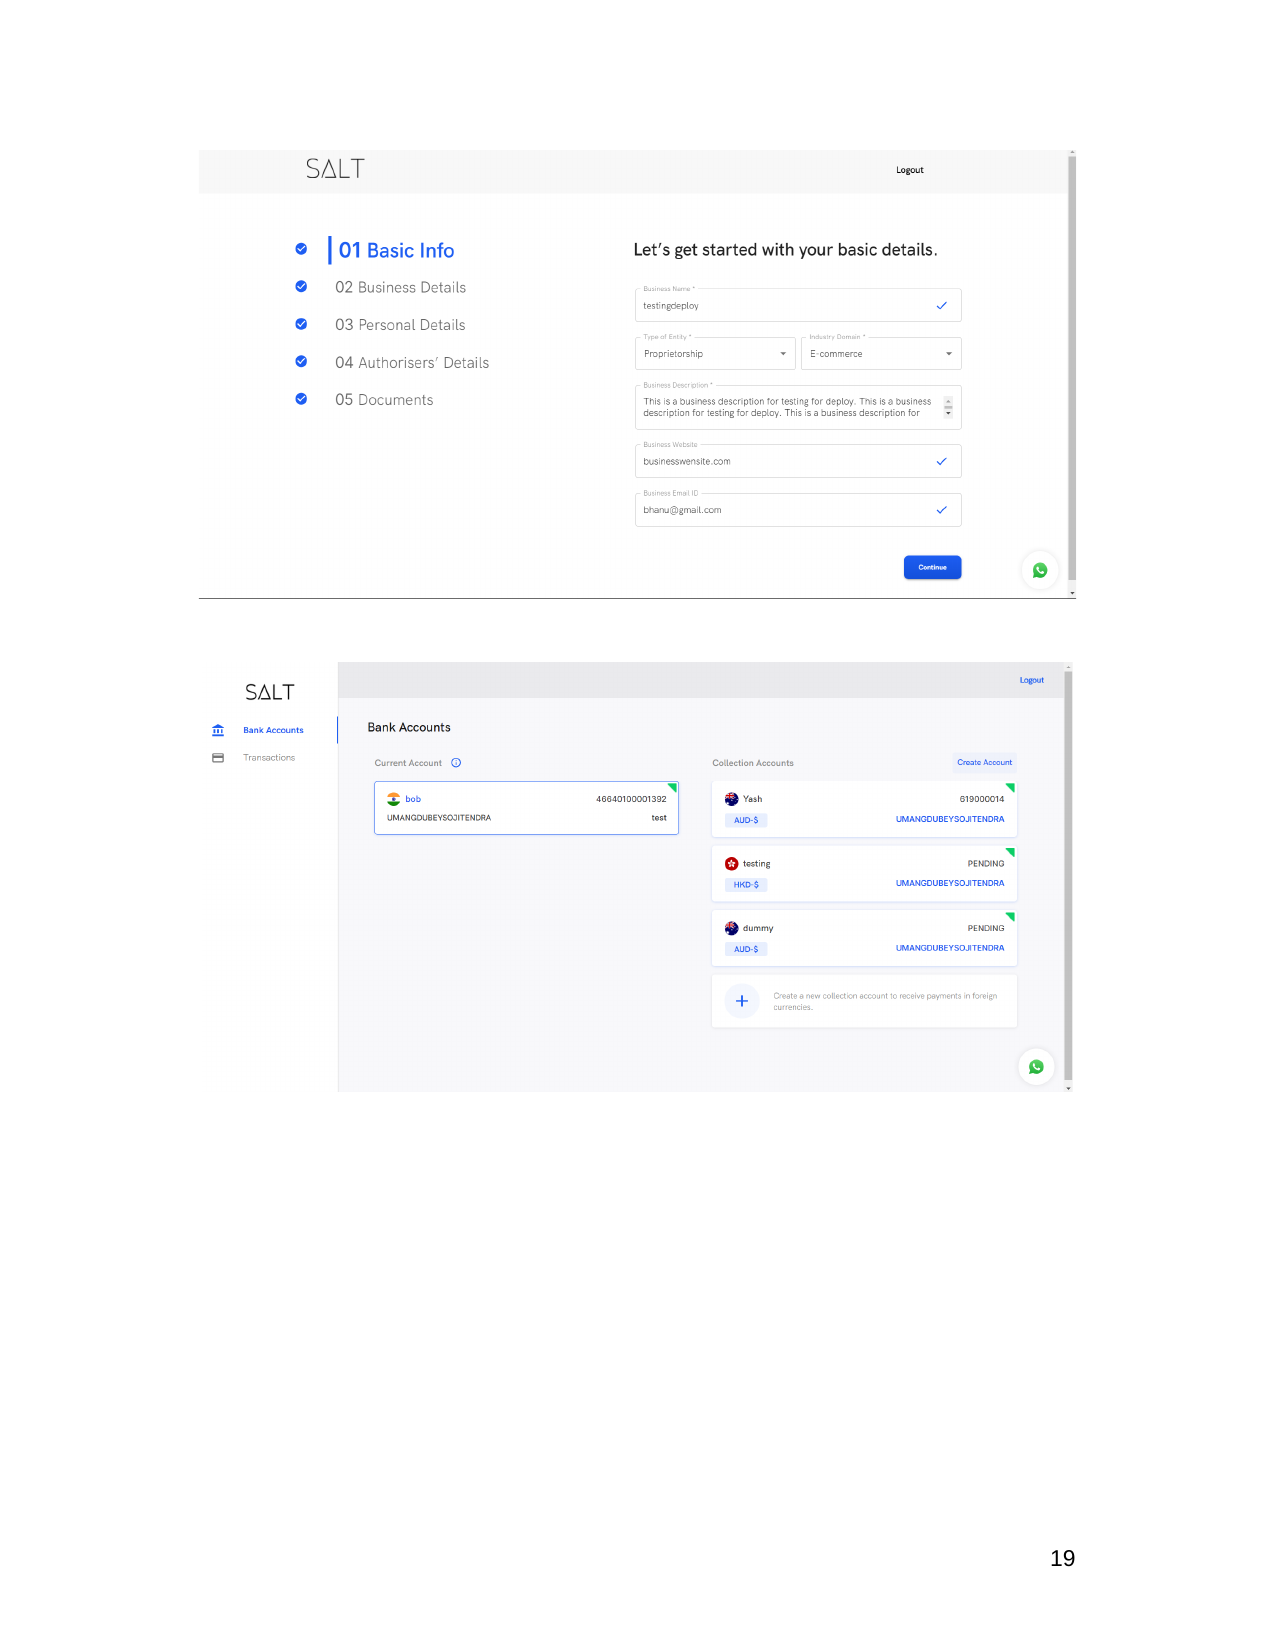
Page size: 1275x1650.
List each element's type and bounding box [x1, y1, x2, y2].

picture [202, 662, 1073, 1092]
picture [198, 150, 1077, 599]
